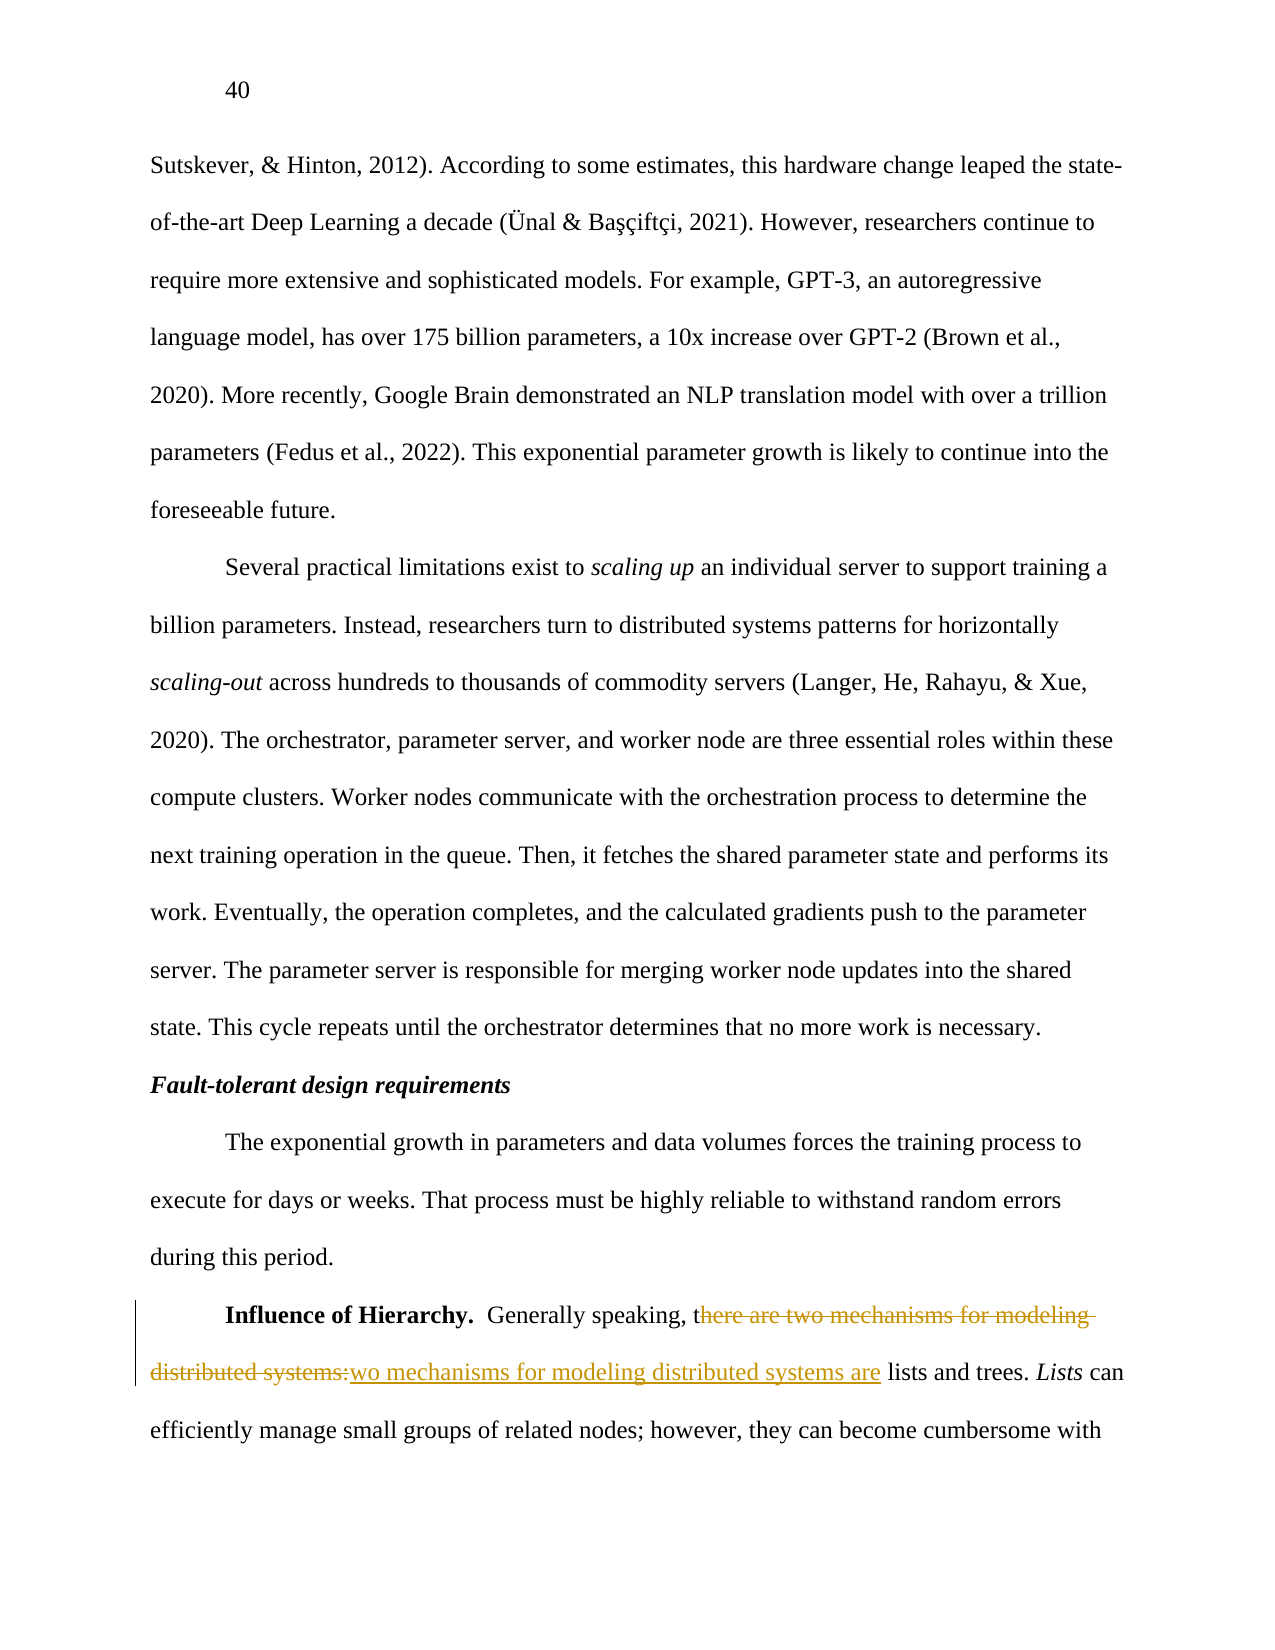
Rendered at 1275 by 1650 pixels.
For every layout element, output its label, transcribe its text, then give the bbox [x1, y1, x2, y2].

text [150, 150, 1125, 524]
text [150, 1300, 1125, 1444]
text Several practical limitations exist to scaling up an individual server to support training a billion parameters. Instead, researchers turn to distributed systems patterns for horizontally scaling-out across hundreds to thousands of commodity servers. The orchestrator, parameter server, and worker node are three essential roles within these compute clusters. Worker nodes communicate with the orchestration process to determine the next training operation in the queue. Then, it fetches the shared parameter state and performs its work. Eventually, the operation completes, and the calculated gradients push to the parameter server. The parameter server is responsible for merging worker node updates into the shared state. This cycle repeats until the orchestrator determines that no more work is necessary. [150, 552, 1125, 1041]
text The exponential growth in parameters and data volumes forces the training process to execute for days or weeks. That process must be highly reliable to withstand random errors during this period. [150, 1127, 1125, 1271]
subtitle Fault-tolerant design requirements [150, 1070, 1125, 1099]
